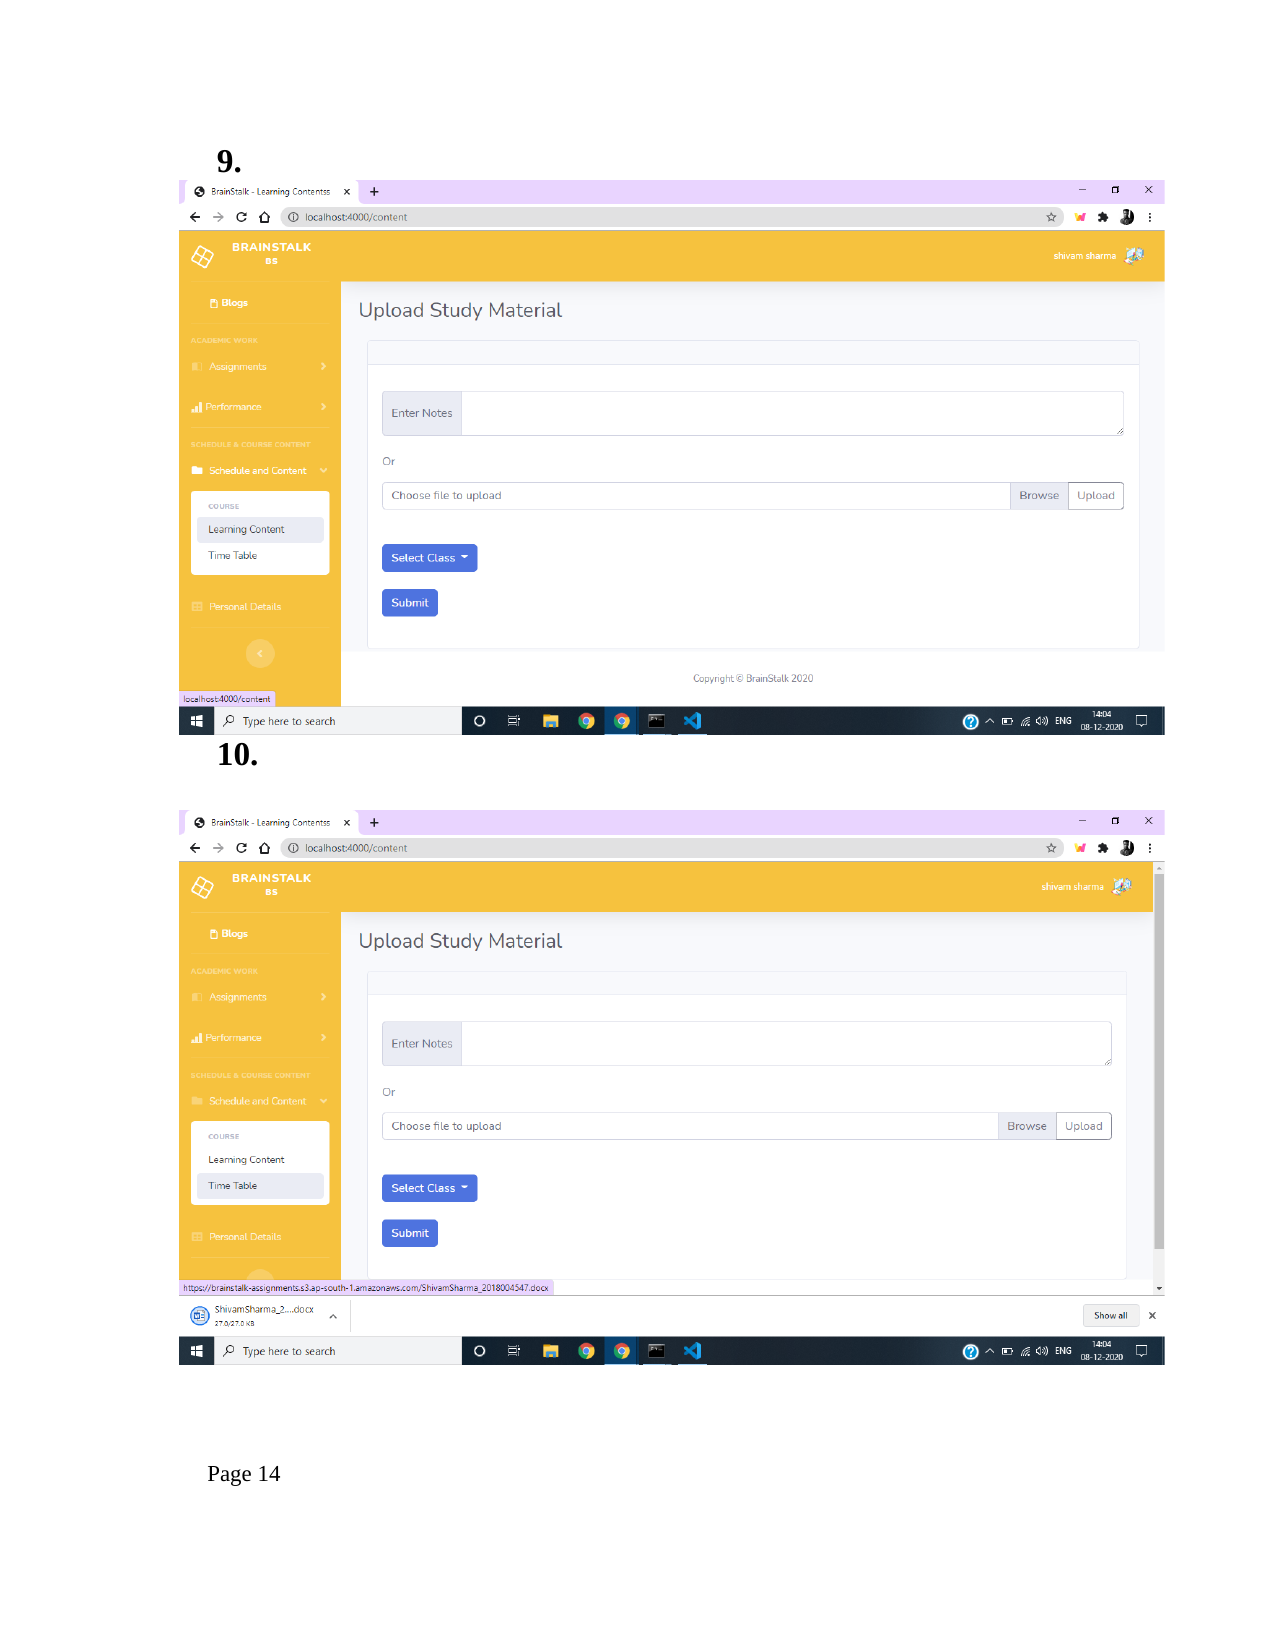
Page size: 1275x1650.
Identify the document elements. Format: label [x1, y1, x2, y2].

picture [179, 180, 1165, 735]
picture [179, 810, 1165, 1365]
